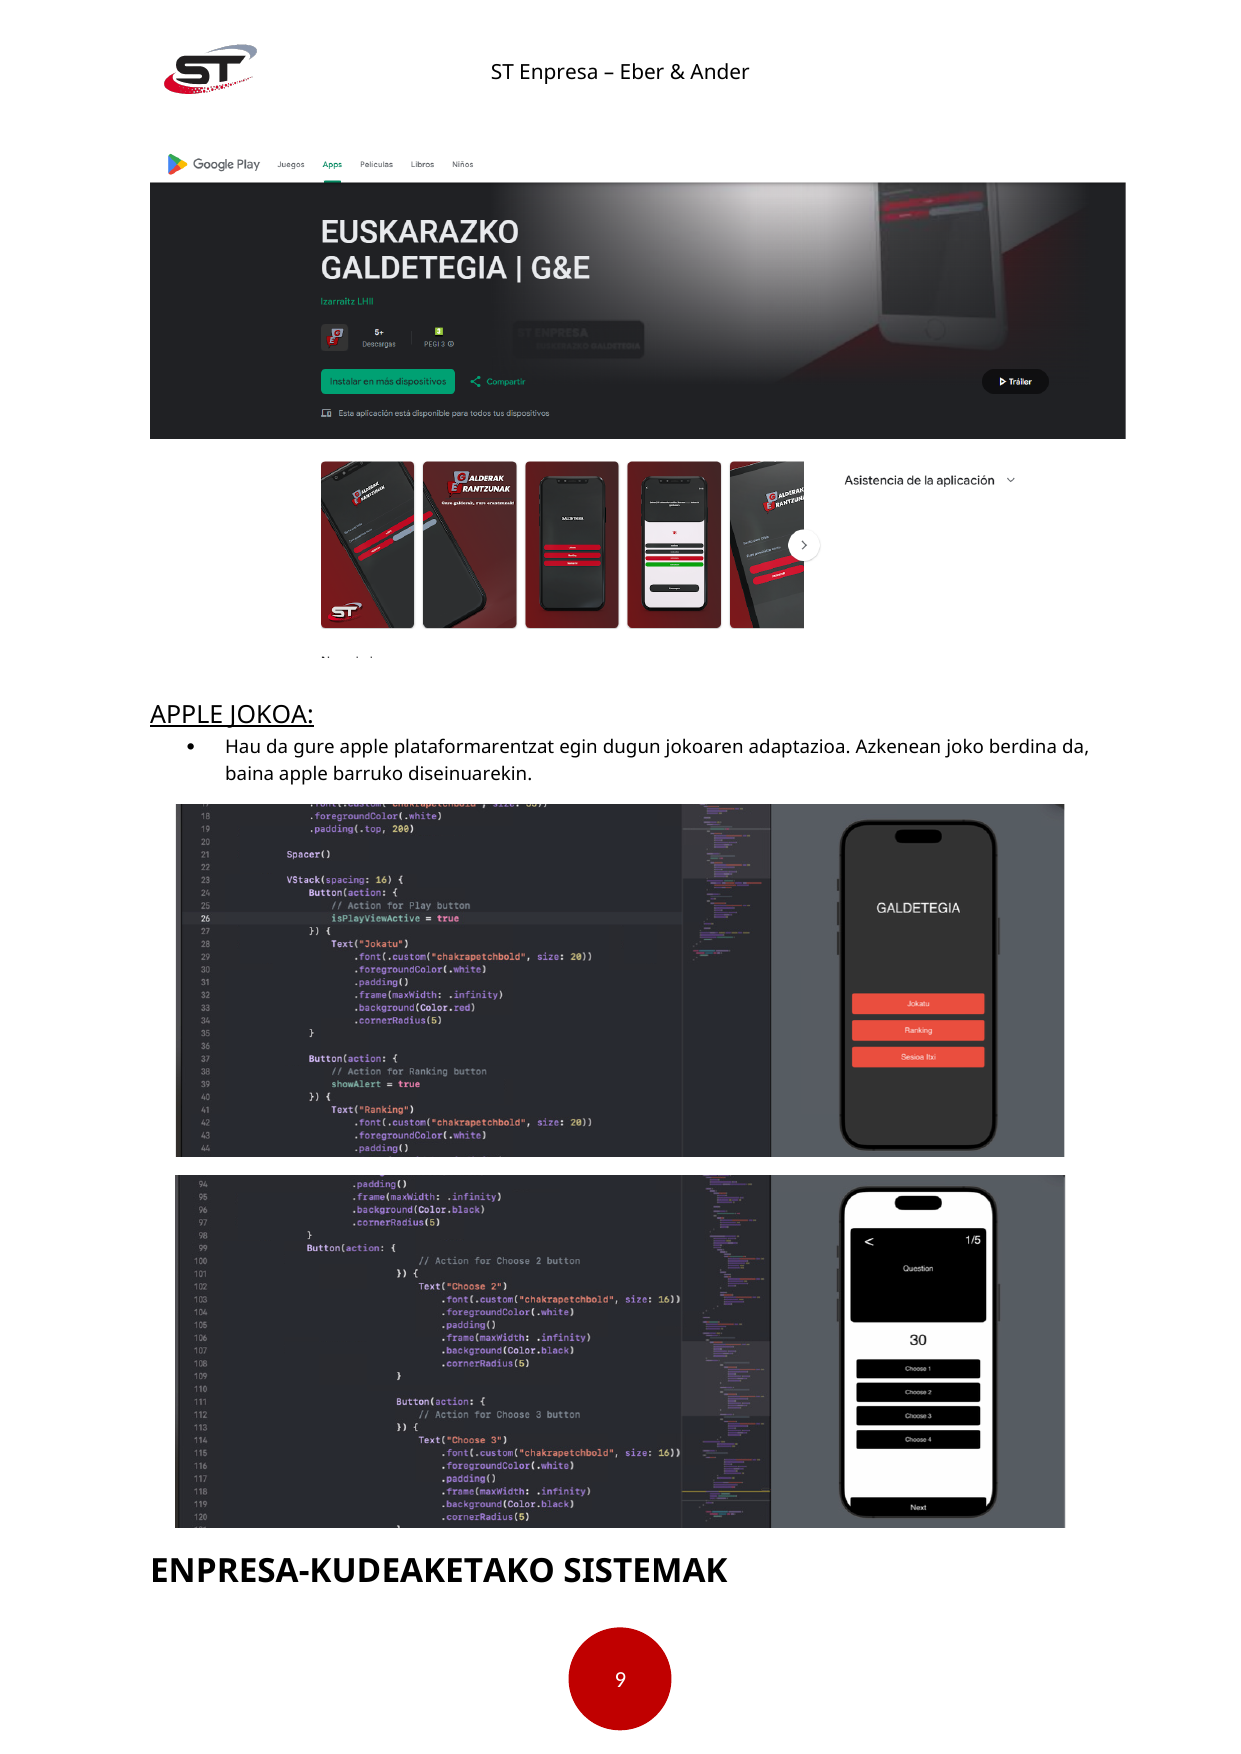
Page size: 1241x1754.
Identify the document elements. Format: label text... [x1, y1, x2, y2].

picture [175, 1175, 1066, 1528]
subtitle APPLE JOKOA: [150, 696, 1090, 730]
subtitle ENPRESA-KUDEAKETAKO SISTEMAK [150, 1547, 1090, 1592]
picture [175, 804, 1065, 1157]
list Hau da gure apple plataformarentzat egin dugun jokoaren adaptazioa. Azkenean joko berdina da, baina apple barruko diseinuarekin. [187, 733, 1090, 786]
picture [150, 150, 1126, 658]
picture [150, 42, 263, 98]
